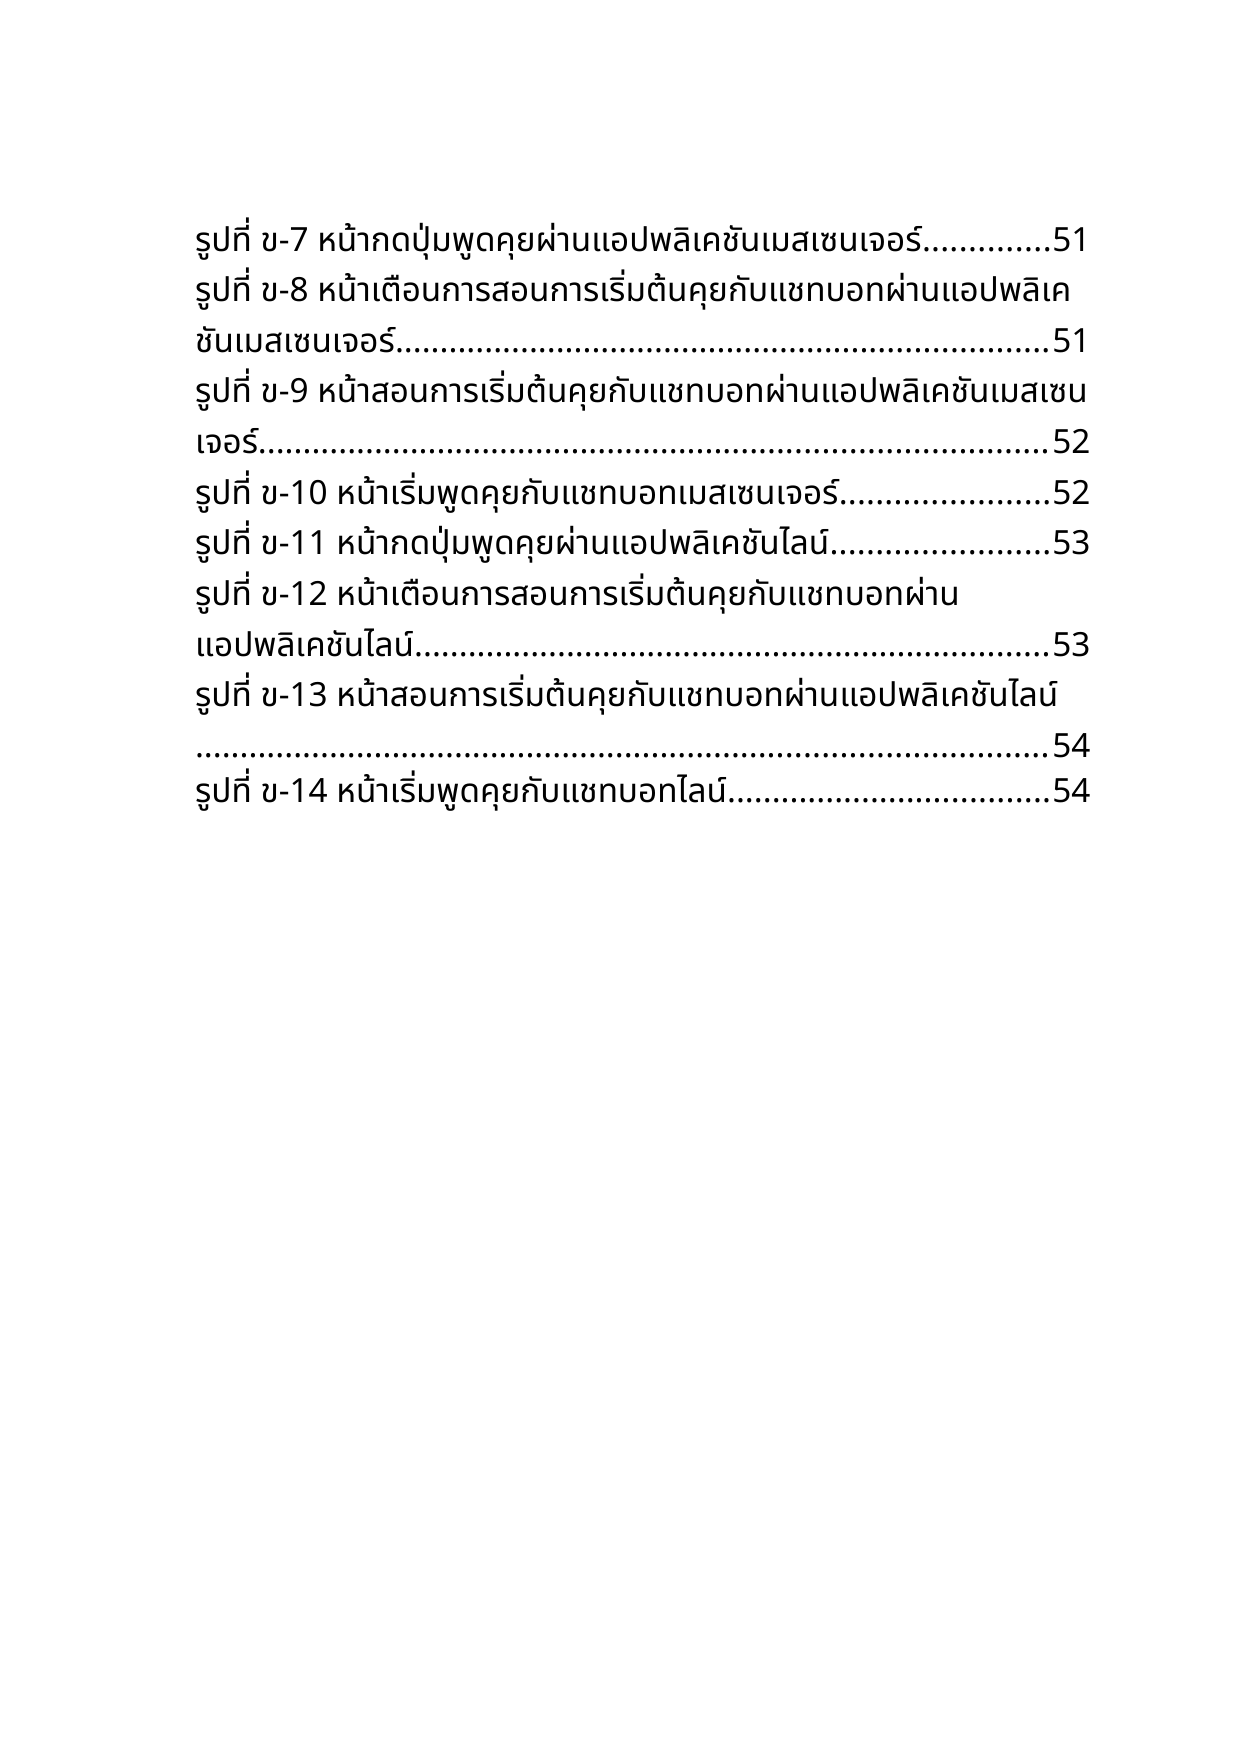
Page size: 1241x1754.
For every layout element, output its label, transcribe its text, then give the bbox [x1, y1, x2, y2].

text รูปที่ ข-8 หน้าเตือนการสอนการเริ่มต้นคุยกับแชทบอทผ่านแอปพลิเคชันเมสเซนเจอร์ 51 [195, 266, 1090, 367]
text รูปที่ ข-12 หน้าเตือนการสอนการเริ่มต้นคุยกับแชทบอทผ่านแอปพลิเคชันไลน์ 53 [195, 570, 1090, 671]
text รูปที่ ข-14 หน้าเริ่มพูดคุยกับแชทบอทไลน์ 54 [195, 767, 1090, 818]
text รูปที่ ข-7 หน้ากดปุ่มพูดคุยผ่านแอปพลิเคชันเมสเซนเจอร์ 51 [195, 215, 1090, 266]
text รูปที่ ข-10 หน้าเริ่มพูดคุยกับแชทบอทเมสเซนเจอร์ 52 [195, 468, 1090, 519]
text รูปที่ ข-9 หน้าสอนการเริ่มต้นคุยกับแชทบอทผ่านแอปพลิเคชันเมสเซนเจอร์ 52 [195, 367, 1090, 468]
text รูปที่ ข-11 หน้ากดปุ่มพูดคุยผ่านแอปพลิเคชันไลน์ 53 [195, 519, 1090, 570]
text รูปที่ ข-13 หน้าสอนการเริ่มต้นคุยกับแชทบอทผ่านแอปพลิเคชันไลน์ 54 [195, 671, 1090, 767]
